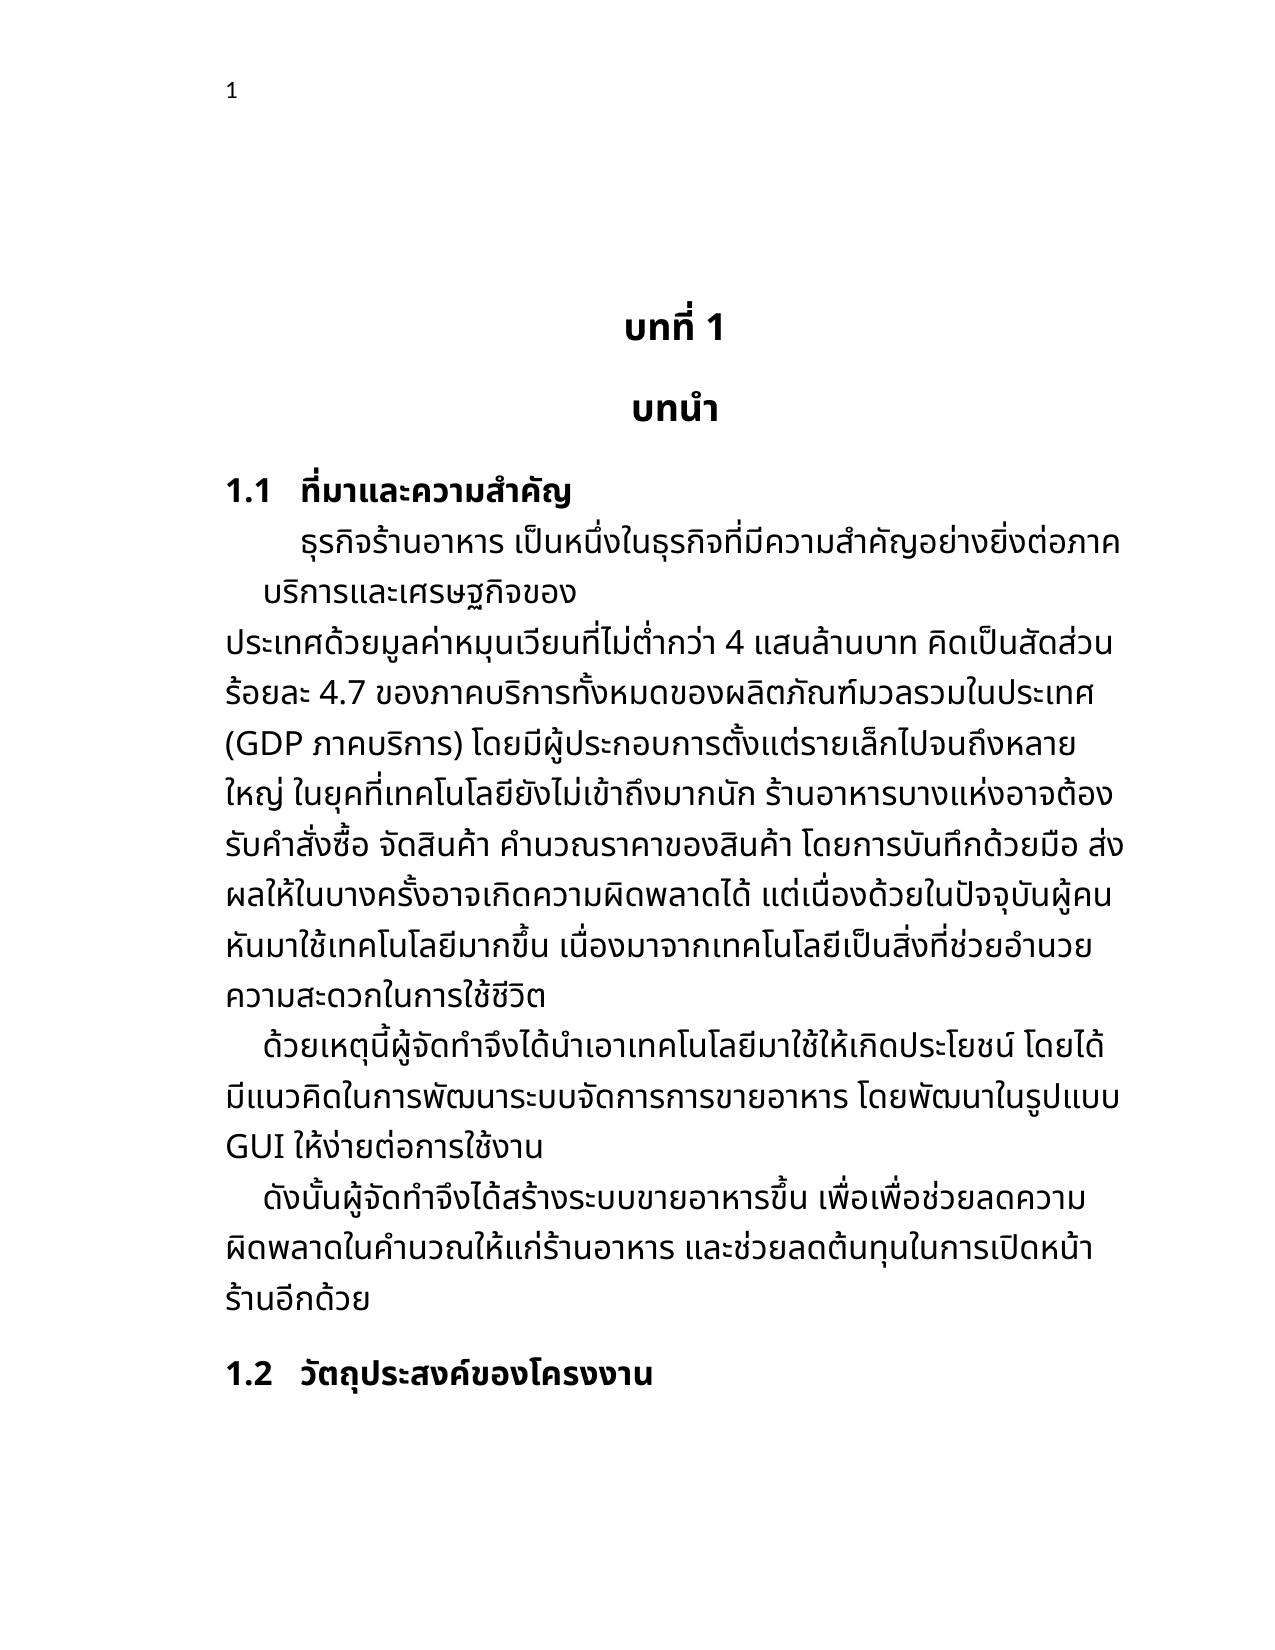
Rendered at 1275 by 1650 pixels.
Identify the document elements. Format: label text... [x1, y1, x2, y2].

text ดังนั้นผู้จัดทำจึงได้สร้างระบบขายอาหารขึ้น เพื่อเพื่อช่วยลดความผิดพลาดในคำนวณให้แก่ร้านอาหาร และช่วยลดต้นทุนในการเปิดหน้าร้านอีกด้วย [225, 1174, 1125, 1325]
text ประเทศด้วยมูลค่าหมุนเวียนที่ไม่ต่ำกว่า 4 แสนล้านบาท คิดเป็นสัดส่วนร้อยละ 4.7 ของภาคบริการทั้งหมดของผลิตภัณฑ์มวลรวมในประเทศ (GDP ภาคบริการ) โดยมีผู้ประกอบการตั้งแต่รายเล็กไปจนถึงหลายใหญ่ ในยุคที่เทคโนโลยียังไม่เข้าถึงมากนัก ร้านอาหารบางแห่งอาจต้องรับคำสั่งซื้อ จัดสินค้า คำนวณราคาของสินค้า โดยการบันทึกด้วยมือ ส่งผลให้ในบางครั้งอาจเกิดความผิดพลาดได้ แต่เนื่องด้วยในปัจจุบันผู้คนหันมาใช้เทคโนโลยีมากขึ้น เนื่องมาจากเทคโนโลยีเป็นสิ่งที่ช่วยอำนวยความสะดวกในการใช้ชีวิต [225, 618, 1125, 1022]
text บทนำ [225, 382, 1125, 439]
list ธุรกิจร้านอาหาร เป็นหนึ่งในธุรกิจที่มีความสำคัญอย่างยิ่งต่อภาคบริการและเศรษฐกิจของ [262, 518, 1125, 618]
list วัตถุประสงค์ของโครงงาน [225, 1350, 1125, 1401]
list ที่มาและความสำคัญ [225, 467, 1125, 518]
text ด้วยเหตุนี้ผู้จัดทำจึงได้นำเอาเทคโนโลยีมาใช้ให้เกิดประโยชน์ โดยได้มีแนวคิดในการพัฒนาระบบจัดการการขายอาหาร โดยพัฒนาในรูปแบบ GUI ให้ง่ายต่อการใช้งาน [225, 1022, 1125, 1174]
text บทที่ 1 [225, 300, 1125, 357]
